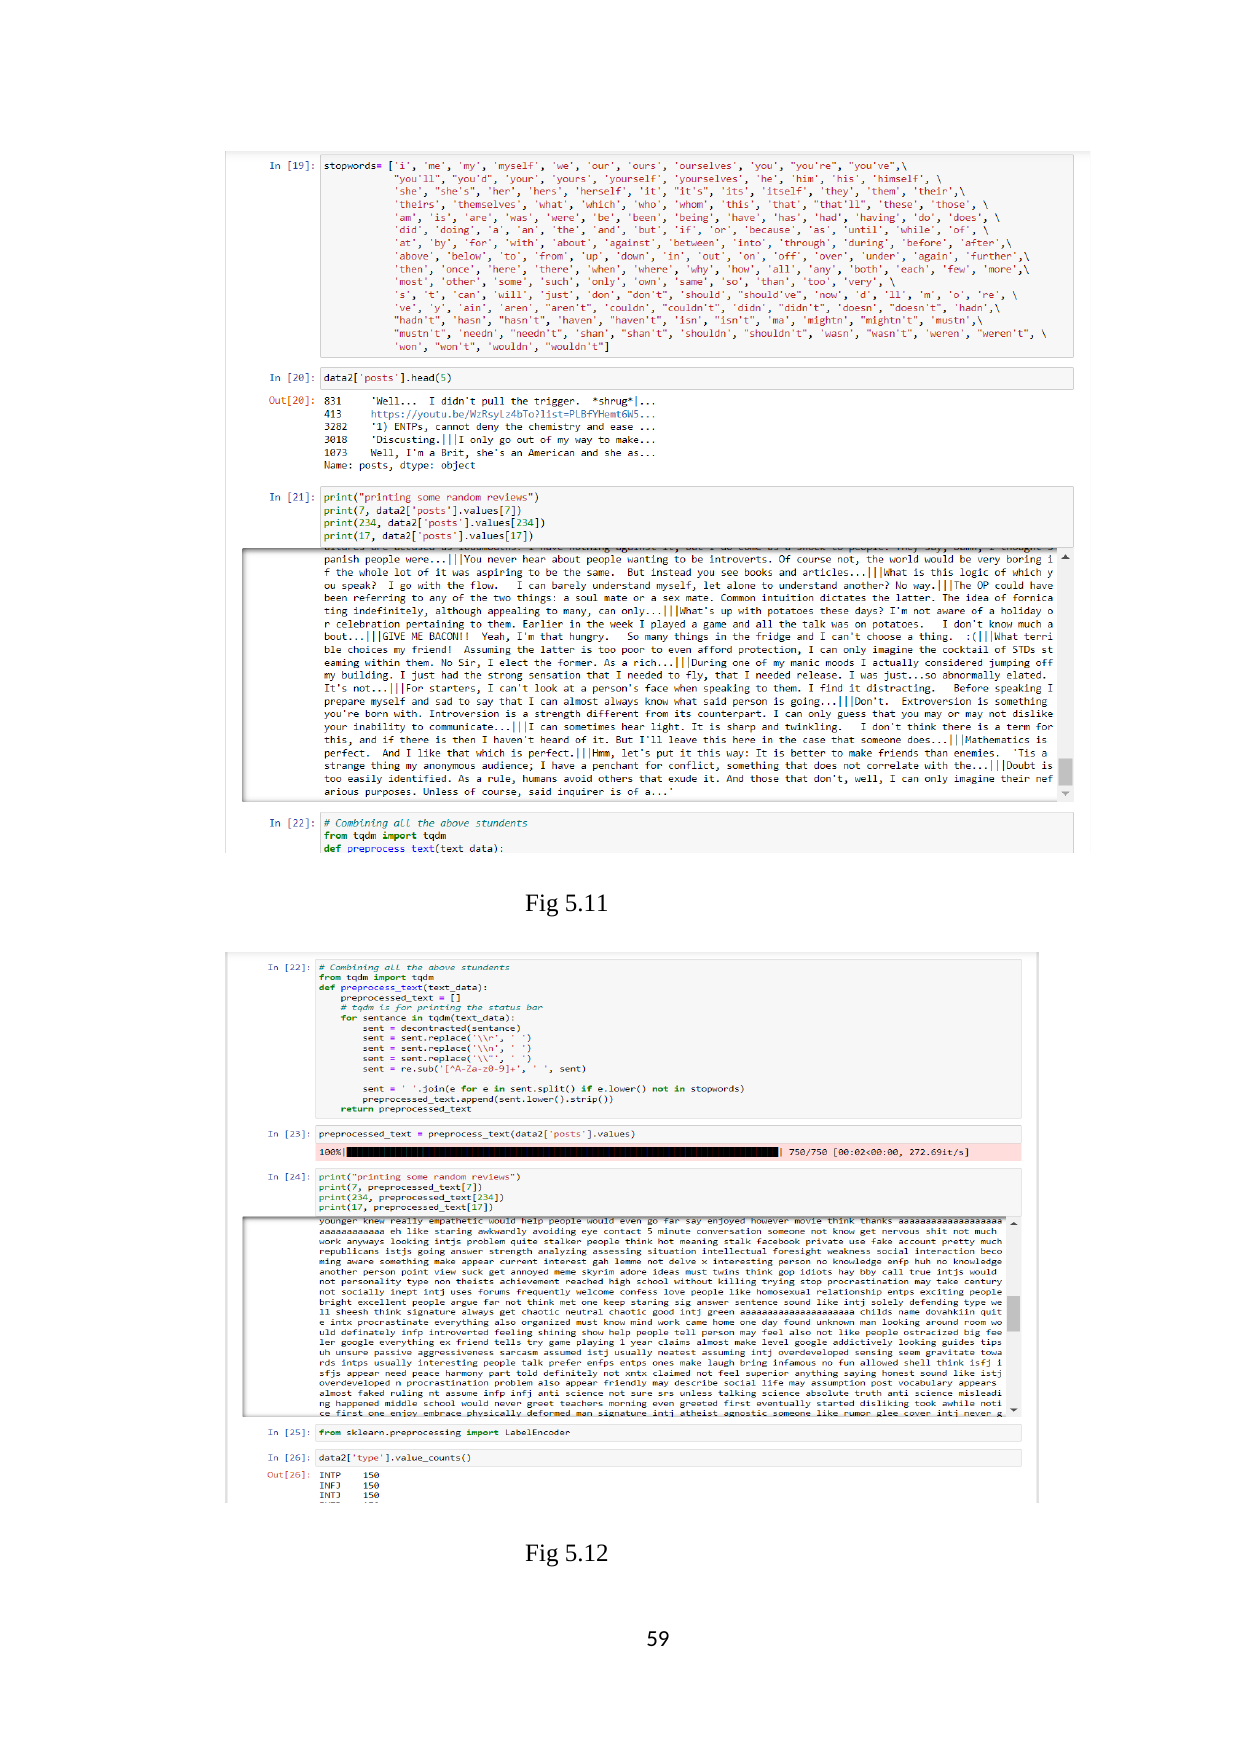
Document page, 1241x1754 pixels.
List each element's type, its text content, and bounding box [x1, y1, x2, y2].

picture [225, 150, 1091, 853]
picture [225, 951, 1039, 1503]
text Fig 5.12 [225, 1538, 1090, 1567]
text Fig 5.11 [225, 888, 1090, 916]
